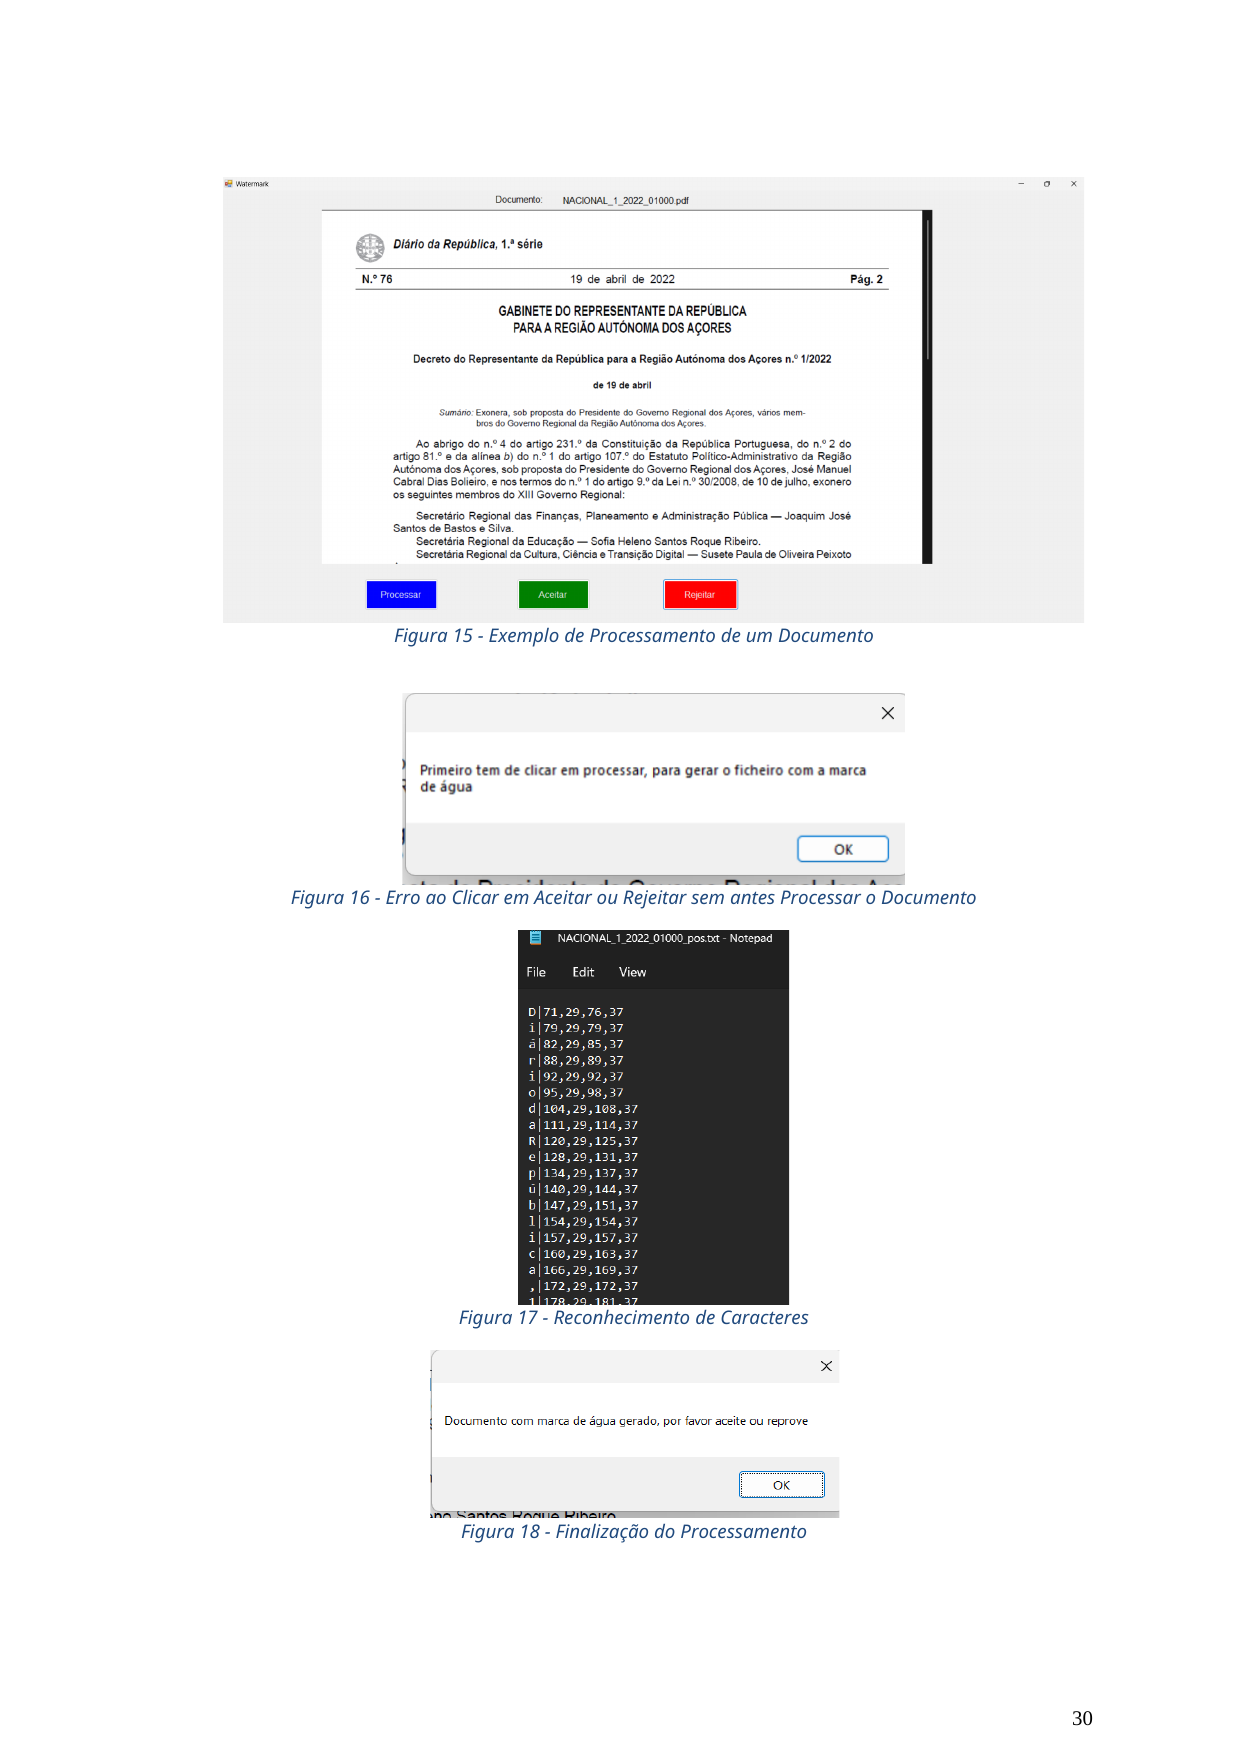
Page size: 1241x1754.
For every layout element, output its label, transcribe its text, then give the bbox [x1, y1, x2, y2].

text Figura 17 - Reconhecimento de Caracteres [177, 1304, 1092, 1330]
picture [430, 1350, 840, 1518]
text Figura 18 - Finalização do Processamento [177, 1518, 1092, 1543]
picture [518, 930, 790, 1305]
text Figura 15 - Exemplo de Processamento de um Documento [177, 623, 1092, 648]
text Figura 16 - Erro ao Clicar em Aceitar ou Rejeitar sem antes Processar o Documento [177, 884, 1092, 910]
picture [223, 177, 1085, 623]
picture [402, 693, 905, 885]
